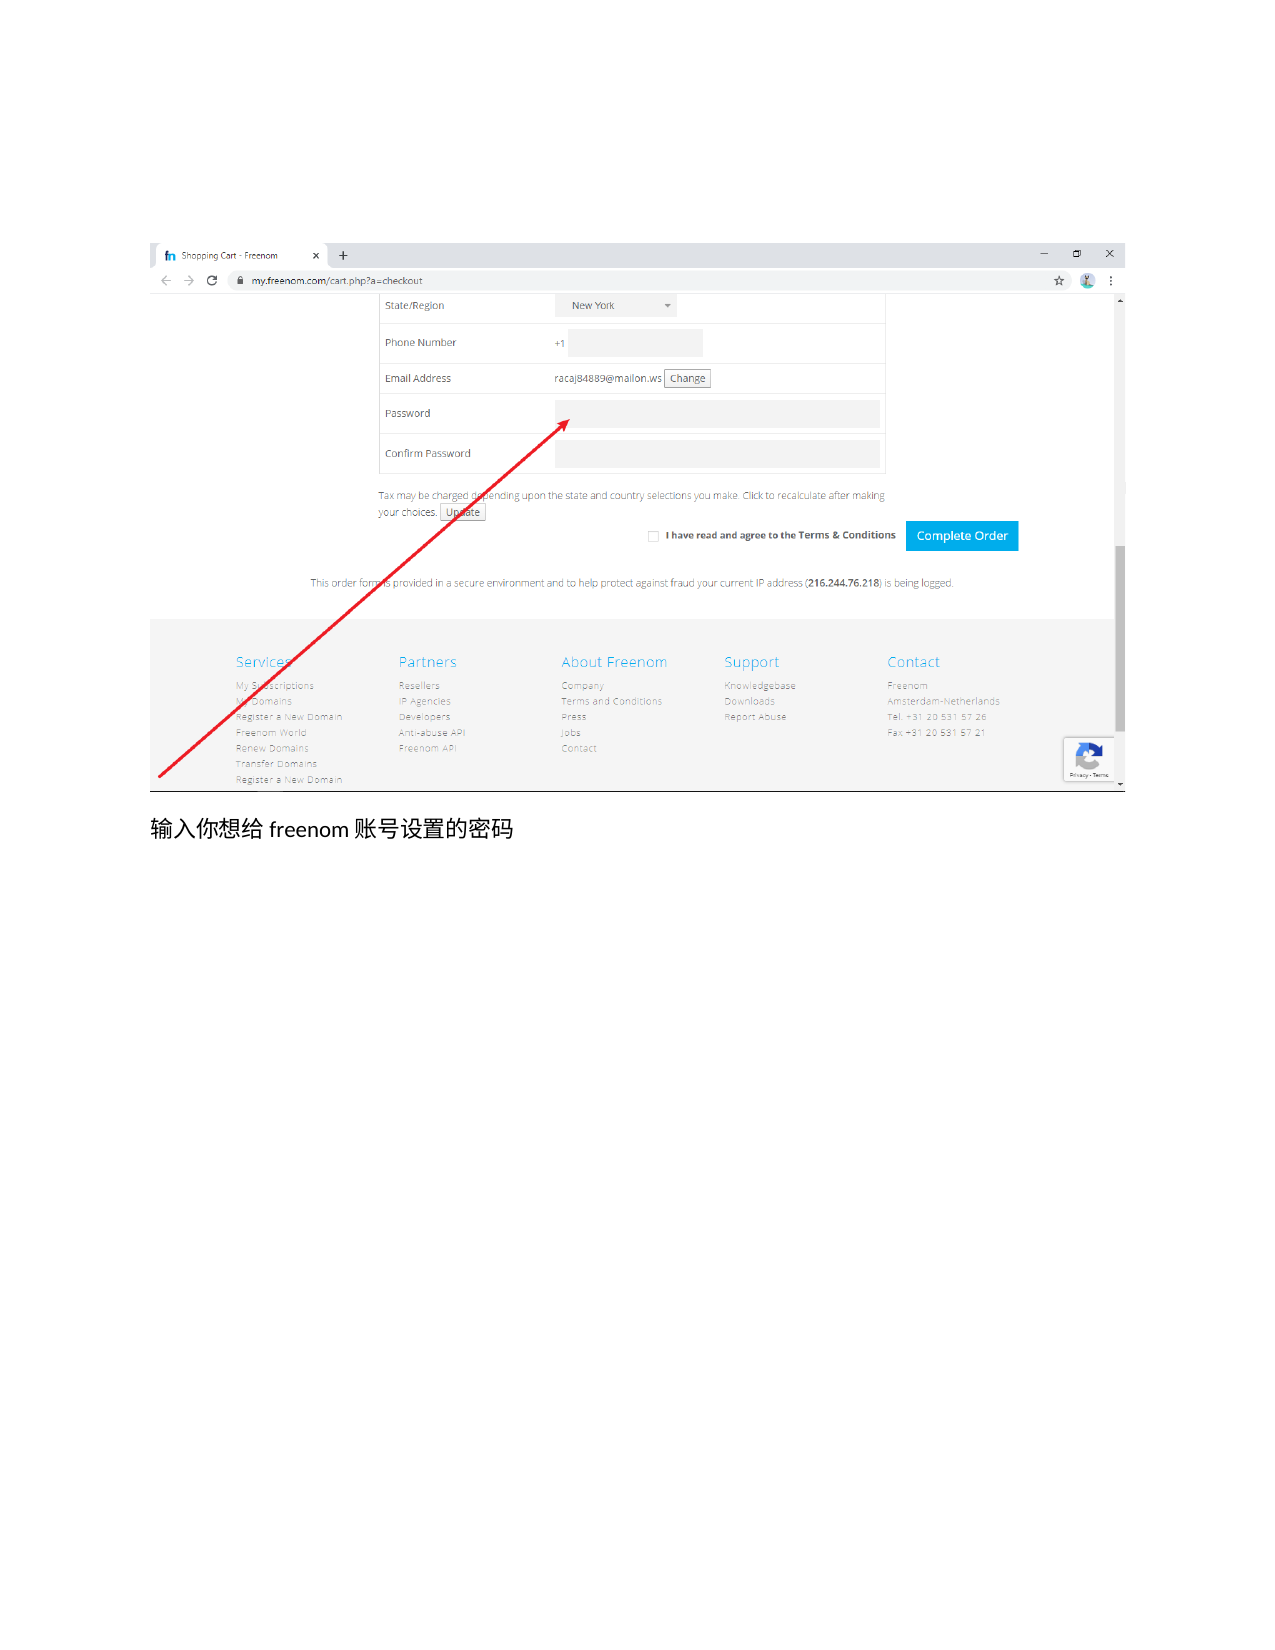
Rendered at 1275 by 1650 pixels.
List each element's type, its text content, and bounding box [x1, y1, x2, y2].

picture [150, 243, 1125, 792]
text 输入你想给freenom账号设置的密码 [150, 811, 1125, 844]
